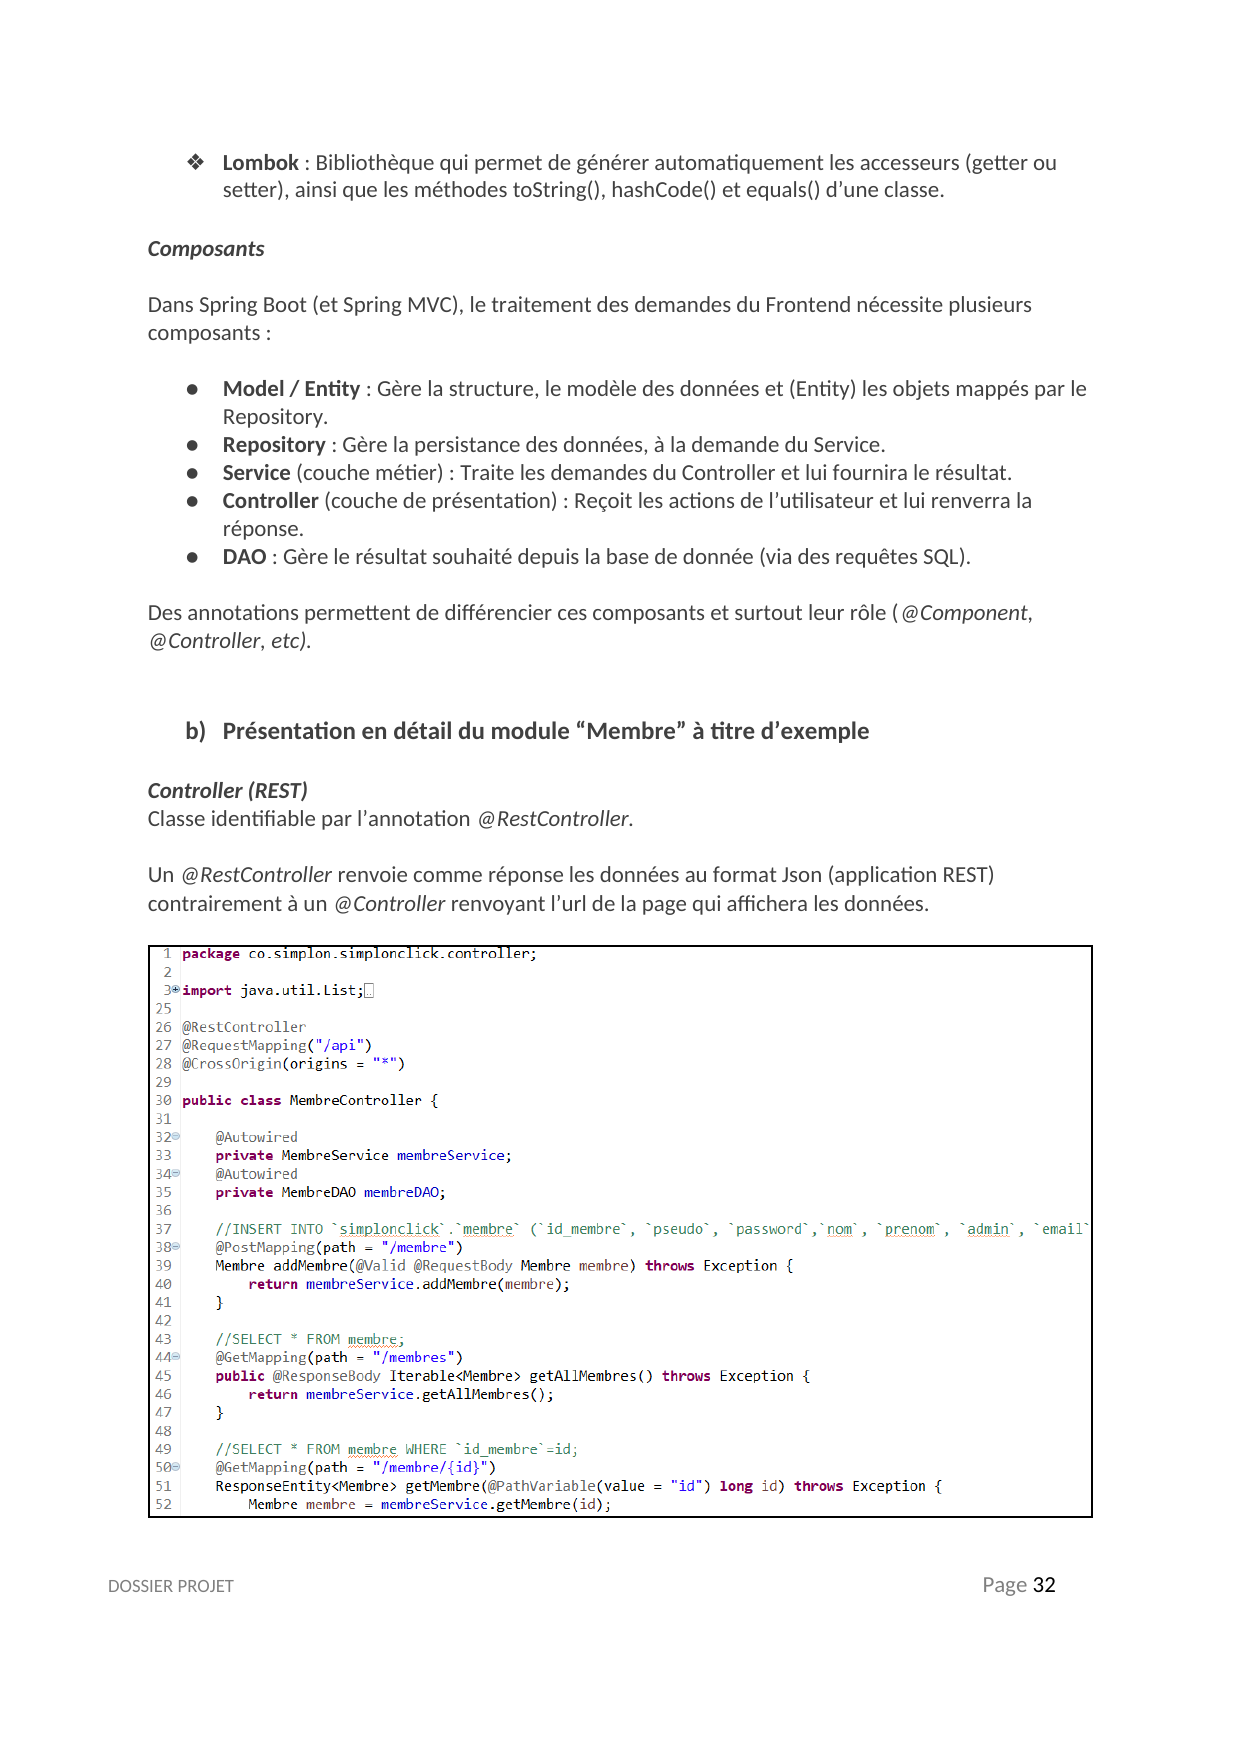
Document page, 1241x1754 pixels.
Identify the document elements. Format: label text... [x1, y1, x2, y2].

text Dans Spring Boot (et Spring MVC), le traitement des demandes du Frontend nécessite plusieurs composants : [148, 290, 1093, 346]
list Service (couche métier) : Traite les demandes du Controller et lui fournira le résultat. [185, 458, 1093, 486]
picture [150, 947, 1091, 1516]
text Un @RestController renvoie comme réponse les données au format Json (application REST) contrairement à un @Controller renvoyant l’url de la page qui affichera les données. [148, 861, 1093, 917]
list Repository : Gère la persistance des données, à la demande du Service. [185, 430, 1093, 458]
text Composants [148, 234, 1093, 262]
list DAO : Gère le résultat souhaité depuis la base de donnée (via des requêtes SQL). [185, 542, 1093, 570]
text Classe identifiable par l’annotation @RestController. [148, 804, 1093, 833]
list Lombok : Bibliothèque qui permet de générer automatiquement les accesseurs (getter ou setter), ainsi que les méthodes toString(), hashCode() et equals() d’une classe. [185, 148, 1093, 204]
list Controller (couche de présentation) : Reçoit les actions de l’utilisateur et lui renverra la réponse. [185, 486, 1093, 542]
list Model / Entity : Gère la structure, le modèle des données et (Entity) les objets mappés par le Repository. [185, 374, 1093, 430]
list Présentation en détail du module “Membre” à titre d’exemple [185, 716, 1093, 746]
text Des annotations permettent de différencier ces composants et surtout leur rôle (@Component, @Controller, etc). [148, 598, 1093, 654]
text Controller (REST) [148, 777, 1093, 804]
